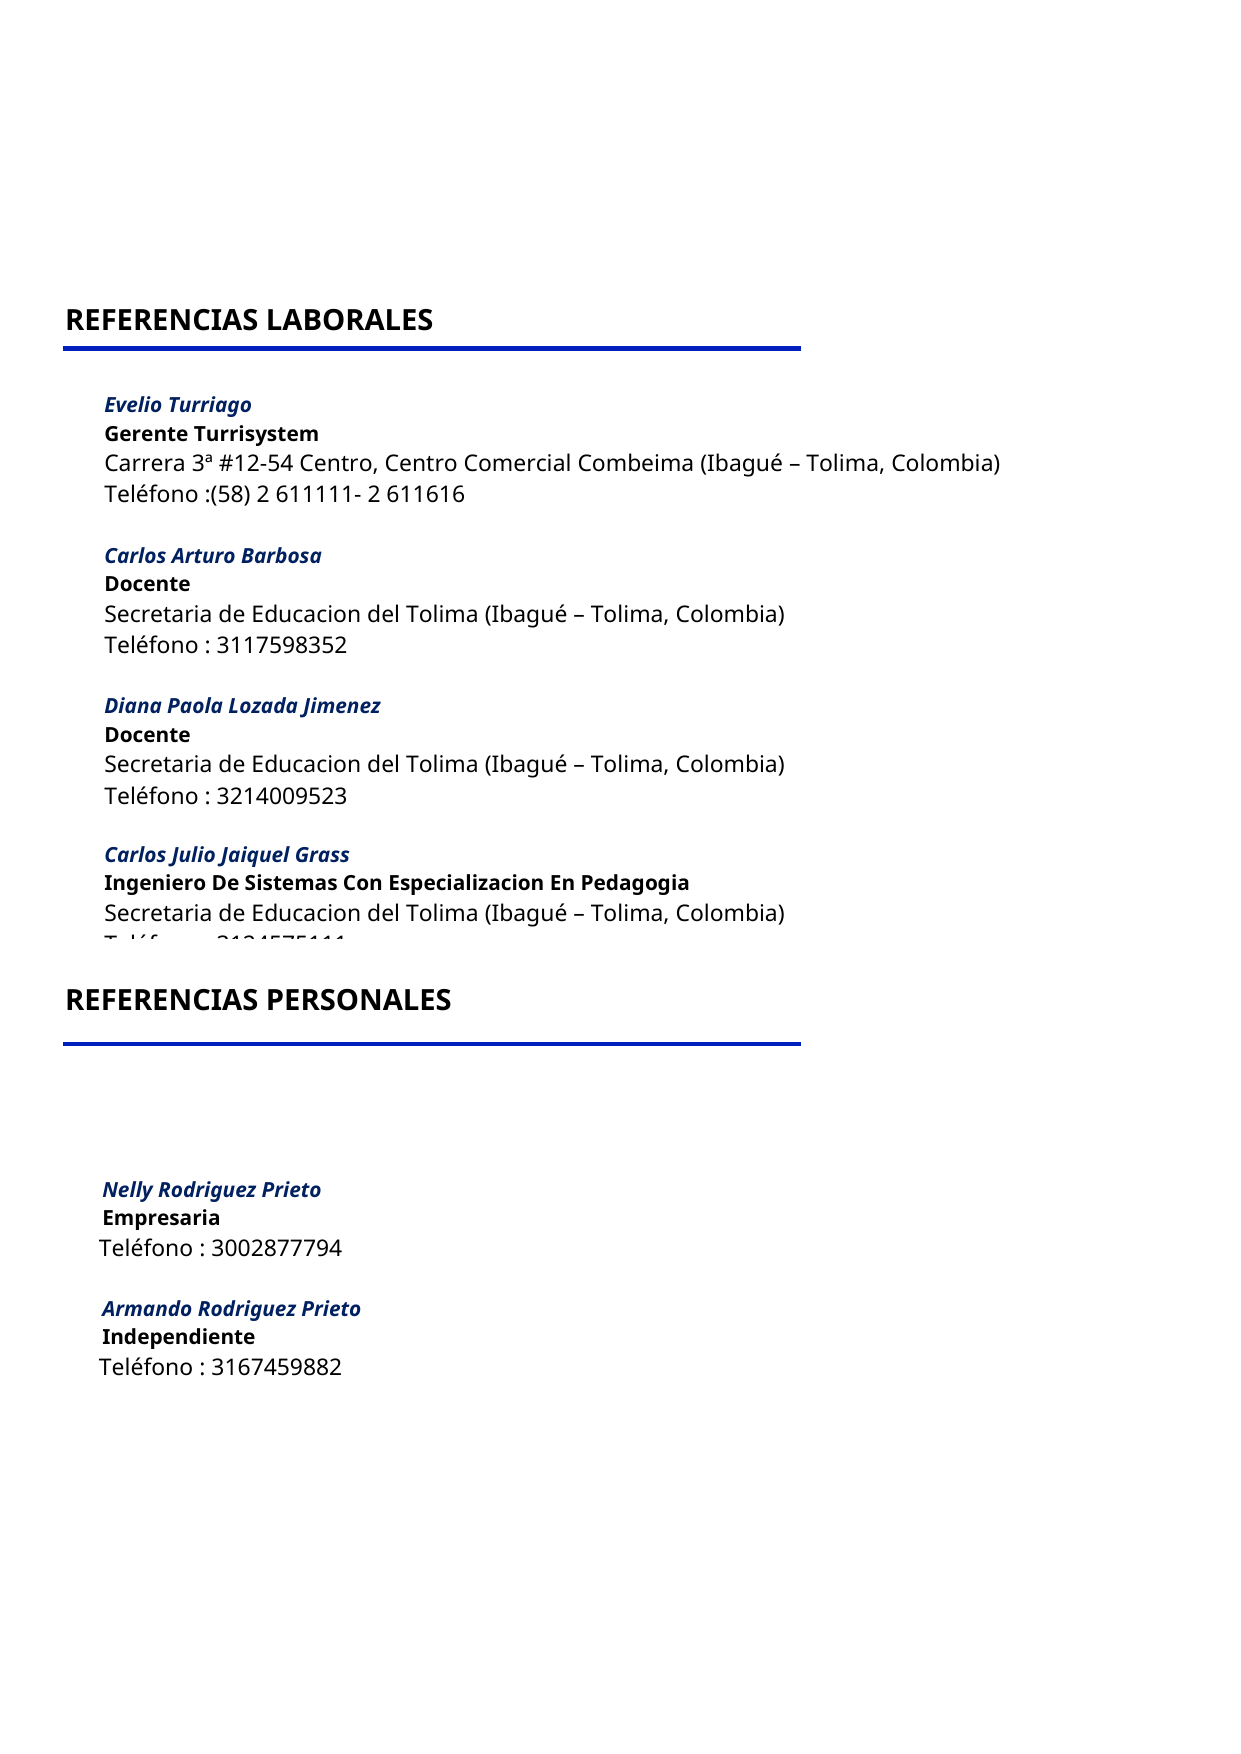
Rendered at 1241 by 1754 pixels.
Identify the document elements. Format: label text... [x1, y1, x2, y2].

text Nelly Rodriguez Prieto [75, 1175, 1165, 1203]
text Empresaria [75, 1203, 1165, 1232]
text Teléfono : 3002877794 [75, 1232, 1165, 1263]
text Armando Rodriguez Prieto [75, 1294, 1165, 1322]
text Independiente [75, 1322, 1165, 1351]
text Teléfono : 3167459882 [75, 1351, 1165, 1382]
